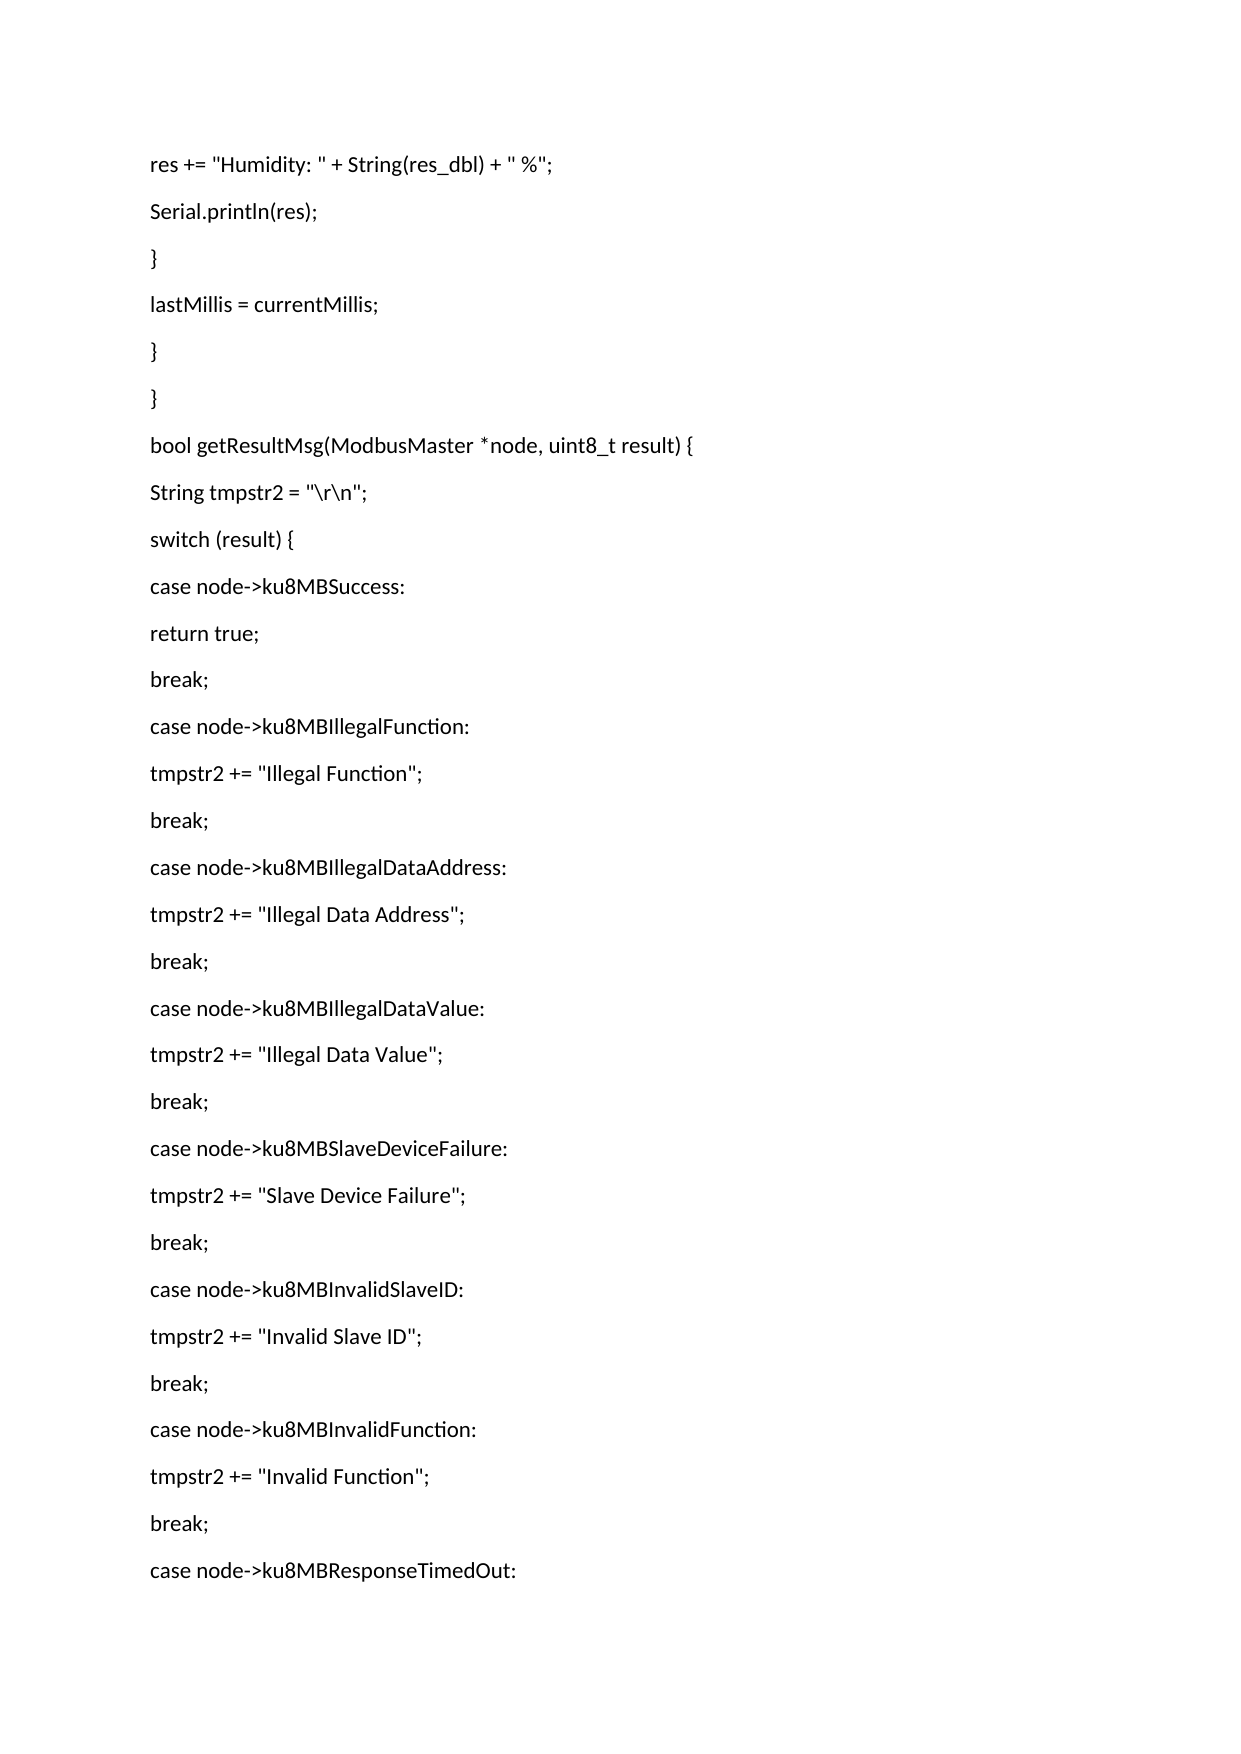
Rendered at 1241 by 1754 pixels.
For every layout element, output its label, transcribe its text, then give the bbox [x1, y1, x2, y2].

text Serial.println(res); [150, 197, 1090, 225]
text tmpstr2 += "Illegal Data Address"; [150, 900, 1090, 928]
text case node->ku8MBResponseTimedOut: [150, 1556, 1090, 1584]
text break; [150, 947, 1090, 975]
text case node->ku8MBSuccess: [150, 572, 1090, 600]
text tmpstr2 += "Illegal Data Value"; [150, 1041, 1090, 1069]
text case node->ku8MBInvalidSlaveID: [150, 1275, 1090, 1303]
text case node->ku8MBIllegalDataAddress: [150, 853, 1090, 881]
text break; [150, 1509, 1090, 1537]
text tmpstr2 += "Slave Device Failure"; [150, 1181, 1090, 1209]
text bool getResultMsg(ModbusMaster *node, uint8_t result) { [150, 431, 1090, 459]
text tmpstr2 += "Invalid Slave ID"; [150, 1322, 1090, 1350]
text lastMillis = currentMillis; [150, 291, 1090, 319]
text switch (result) { [150, 525, 1090, 553]
text res += "Humidity: " + String(res_dbl) + " %"; [150, 150, 1090, 178]
text break; [150, 1228, 1090, 1256]
text case node->ku8MBInvalidFunction: [150, 1416, 1090, 1444]
text break; [150, 1369, 1090, 1397]
text tmpstr2 += "Illegal Function"; [150, 759, 1090, 787]
text tmpstr2 += "Invalid Function"; [150, 1462, 1090, 1491]
text break; [150, 1087, 1090, 1116]
text return true; [150, 619, 1090, 647]
text case node->ku8MBIllegalFunction: [150, 712, 1090, 741]
text case node->ku8MBSlaveDeviceFailure: [150, 1134, 1090, 1162]
text } [150, 337, 1090, 366]
text break; [150, 806, 1090, 834]
text String tmpstr2 = "\r\n"; [150, 478, 1090, 506]
text break; [150, 666, 1090, 694]
text case node->ku8MBIllegalDataValue: [150, 994, 1090, 1022]
text } [150, 384, 1090, 412]
text } [150, 244, 1090, 272]
